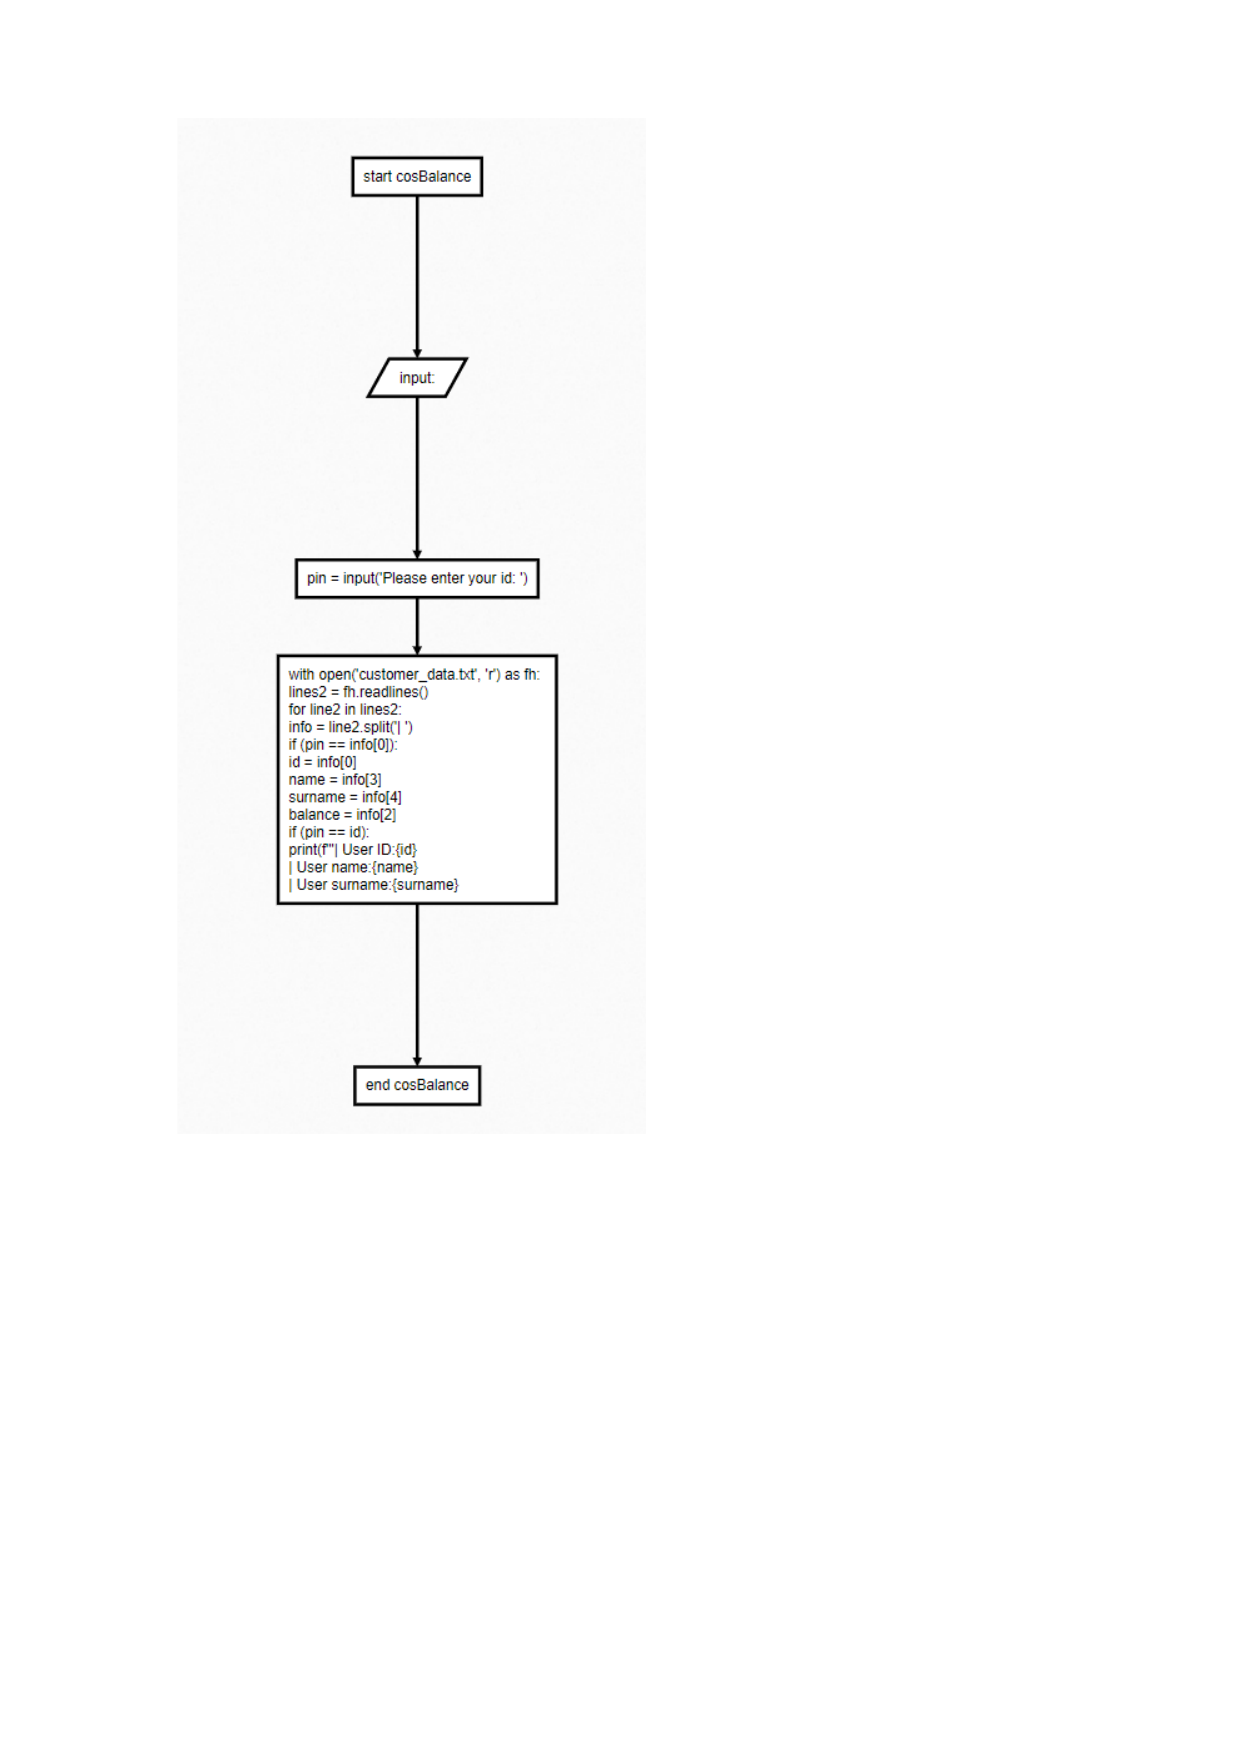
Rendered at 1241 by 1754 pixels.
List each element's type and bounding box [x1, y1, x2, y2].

picture [177, 118, 646, 1134]
